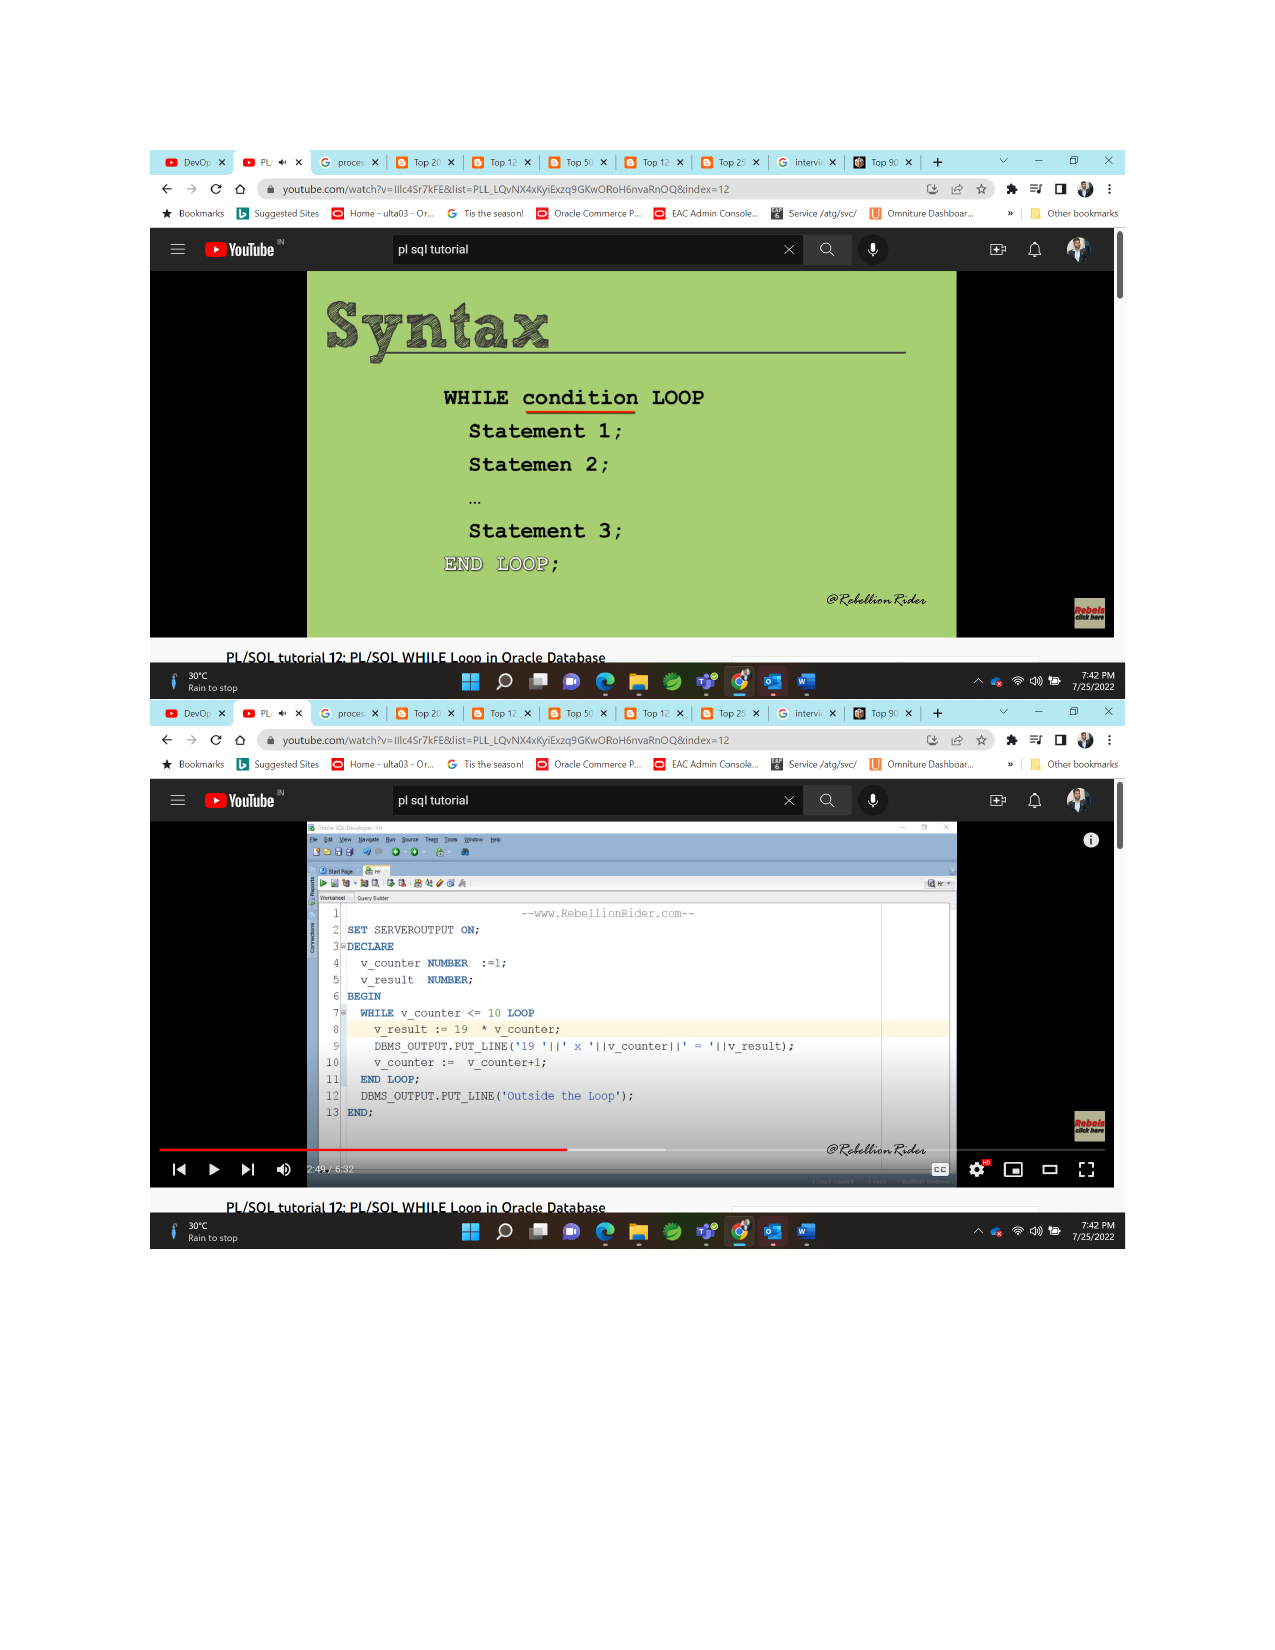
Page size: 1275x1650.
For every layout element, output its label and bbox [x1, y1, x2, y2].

picture [150, 150, 1125, 699]
picture [150, 700, 1125, 1249]
